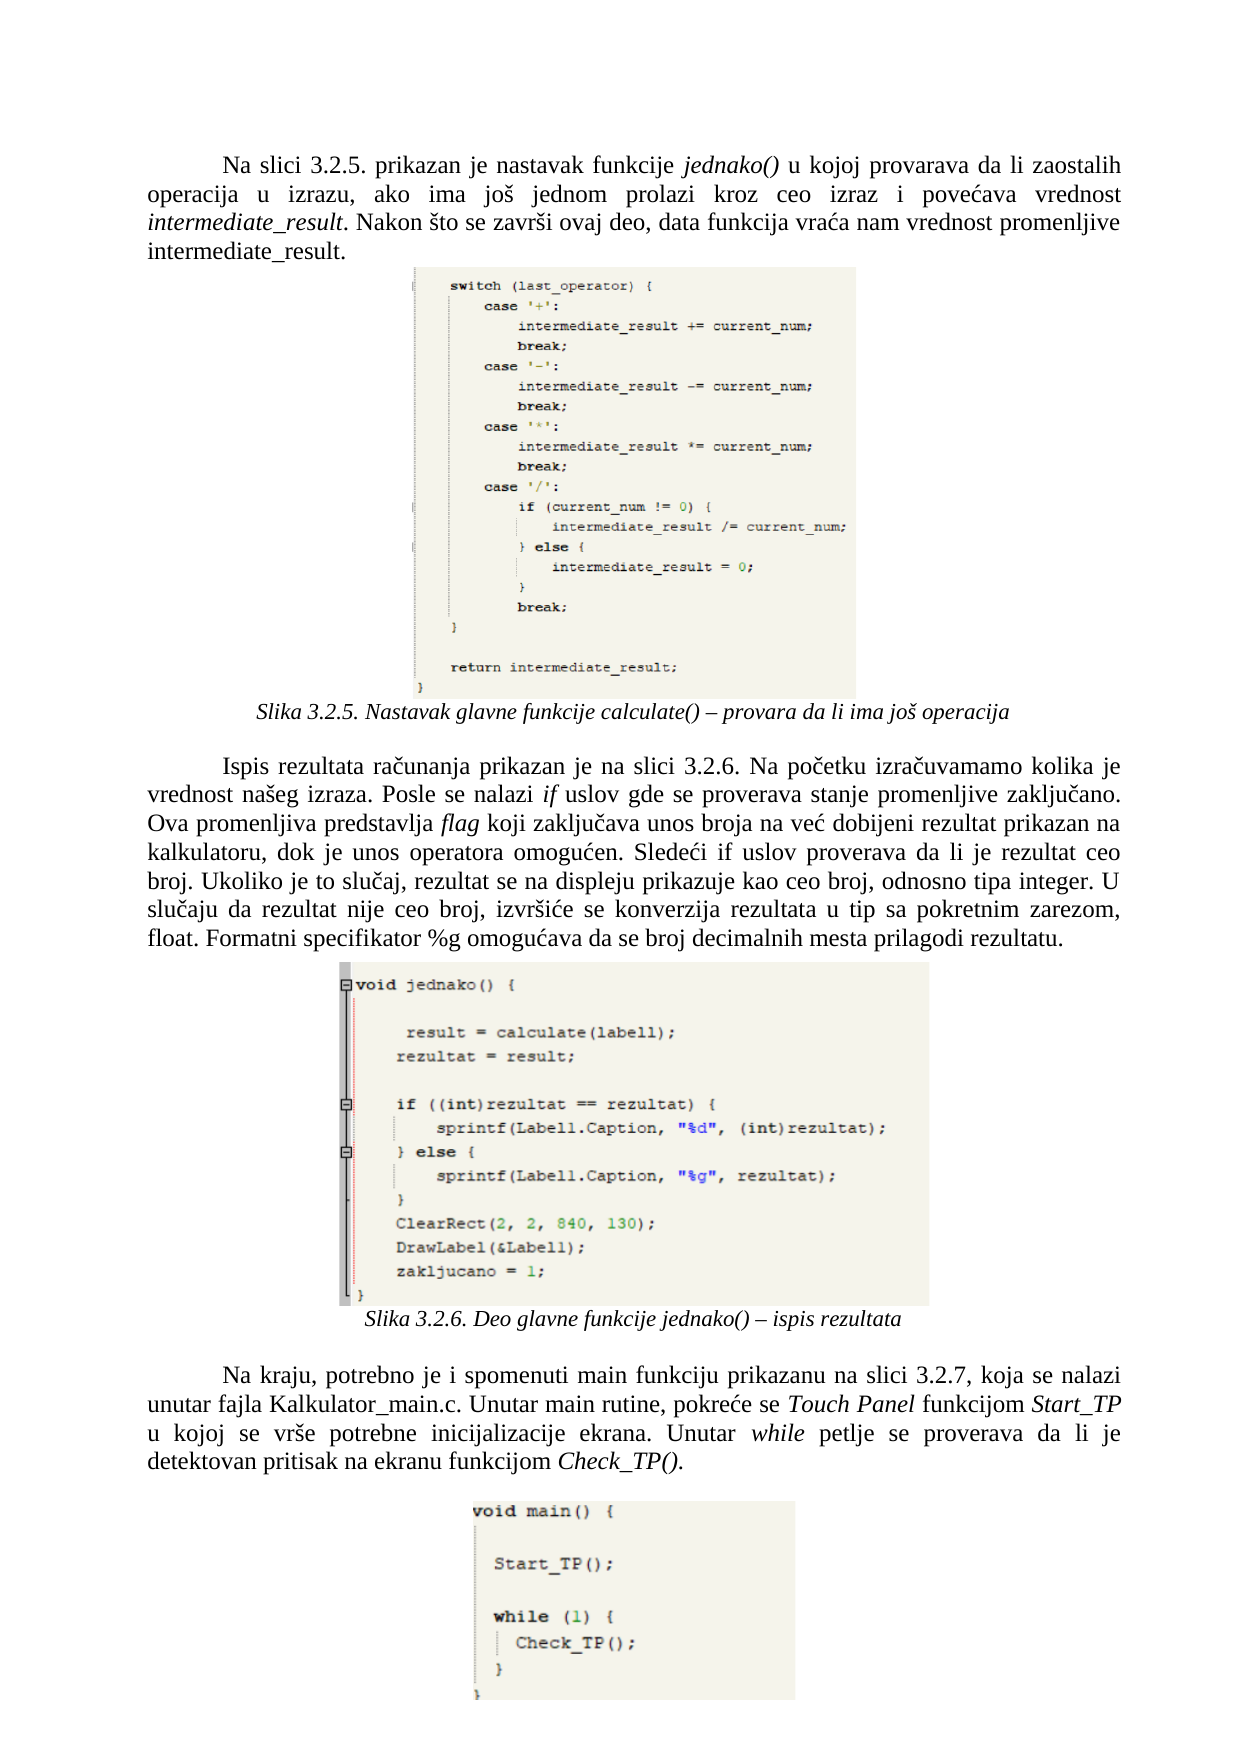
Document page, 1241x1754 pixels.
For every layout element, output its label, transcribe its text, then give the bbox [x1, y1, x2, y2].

picture [412, 267, 857, 699]
picture [473, 1501, 796, 1700]
text Ispis rezultata računanja prikazan je na slici 3.2.6. Na početku izračuvamamo kolika je vrednost našeg izraza. Posle se nalazi if uslov gde se proverava stanje promenljive zaključano. Ova promenljiva predstavlja flag koji zaključava unos broja na već dobijeni rezultat prikazan na kalkulatoru, dok je unos operatora omogućen. Sledeći if uslov proverava da li je rezultat ceo broj. Ukoliko je to slučaj, rezultat se na displeju prikazuje kao ceo broj, odnosno tipa integer. U slučaju da rezultat nije ceo broj, izvršiće se konverzija rezultata u tip sa pokretnim zarezom, float. Formatni specifikator %g omogućava da se broj decimalnih mesta prilagodi rezultatu. [147, 751, 1122, 952]
text Na slici 3.2.5. prikazan je nastavak funkcije jednako() u kojoj provarava da li zaostalih operacija u izrazu, ako ima još jednom prolazi kroz ceo izraz i povećava vrednost intermediate_result. Nakon što se završi ovaj deo, data funkcija vraća nam vrednost promenljive intermediate_result. [147, 150, 1122, 265]
text Na kraju, potrebno je i spomenuti main funkciju prikazanu na slici 3.2.7, koja se nalazi unutar fajla Kalkulator_main.c. Unutar main rutine, pokreće se Touch Panel funkcijom Start_TP u kojoj se vrše potrebne inicijalizacije ekrana. Unutar while petlje se proverava da li je detektovan pritisak na ekranu funkcijom Check_TP(). [147, 1360, 1122, 1475]
picture [339, 962, 930, 1306]
